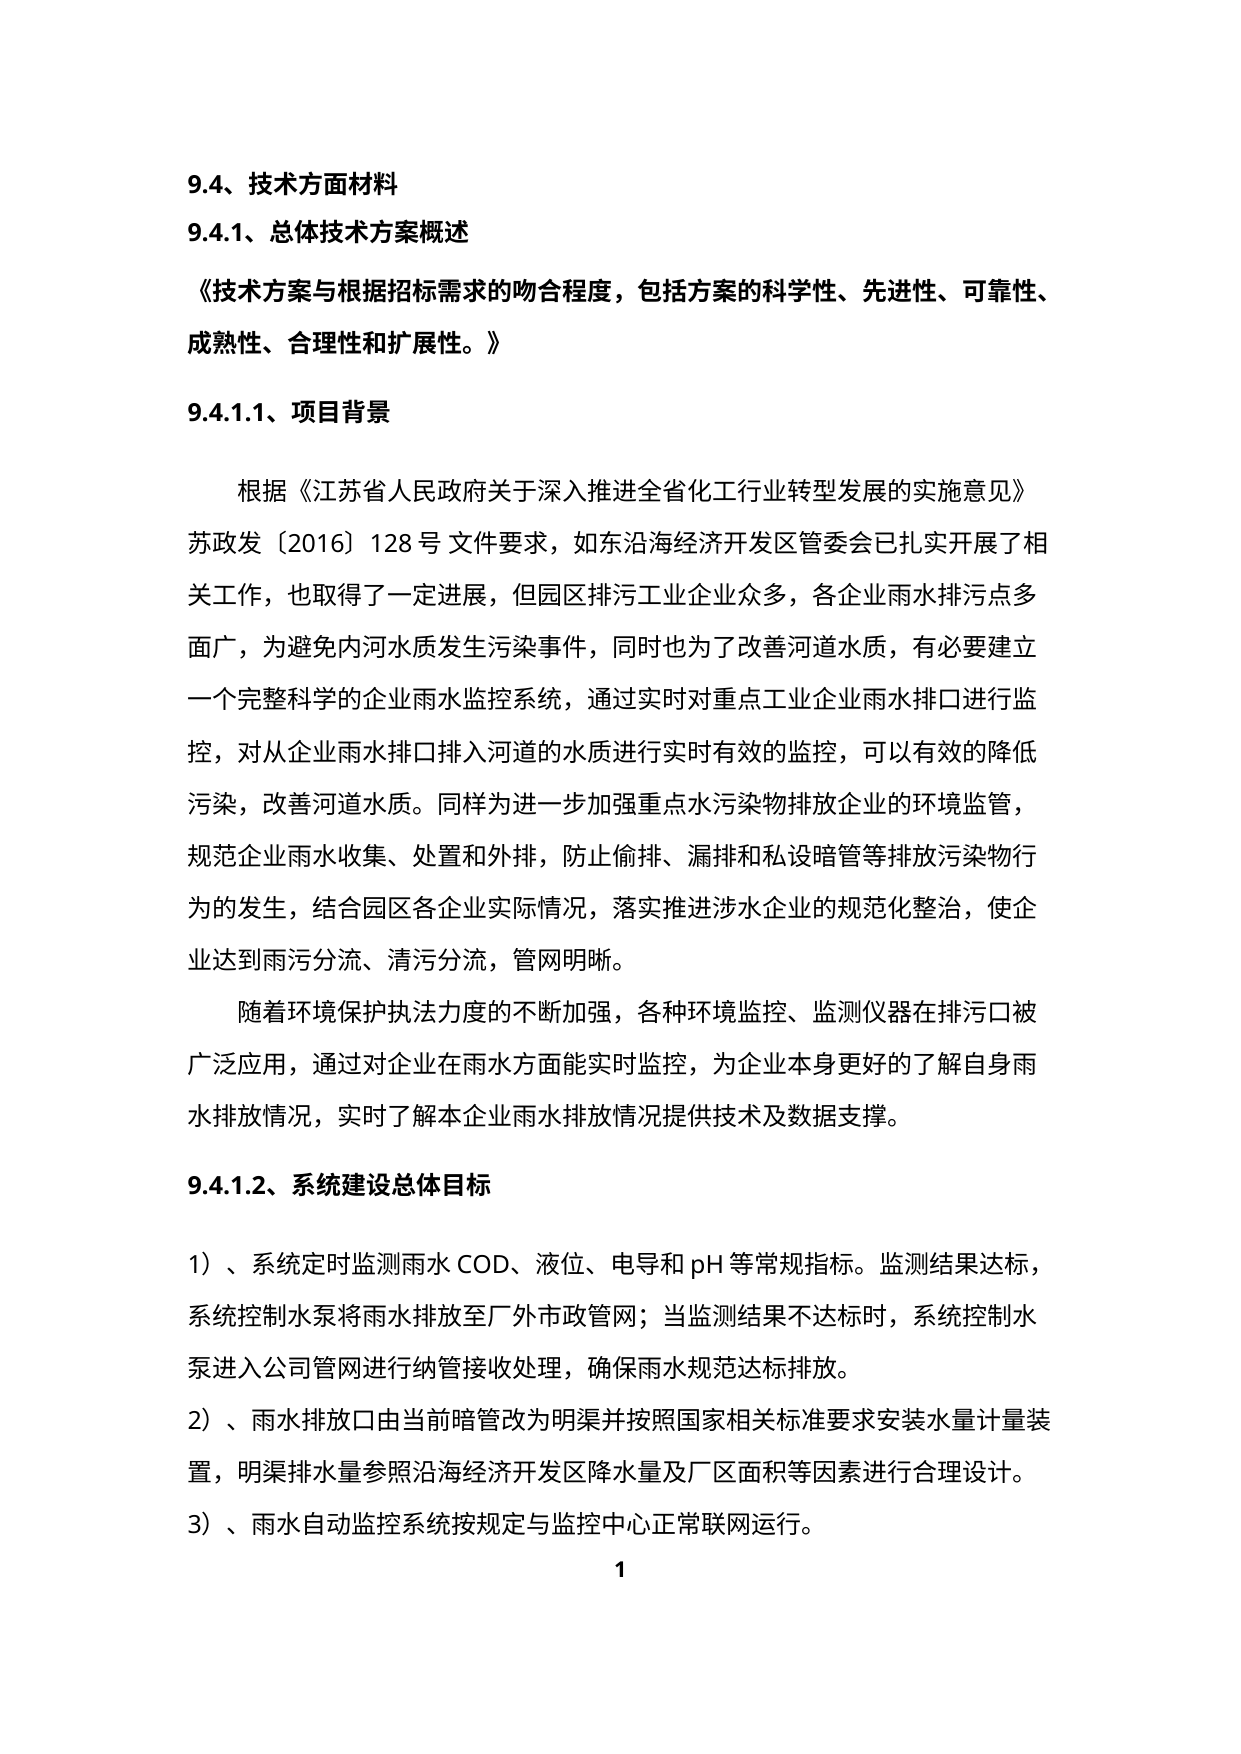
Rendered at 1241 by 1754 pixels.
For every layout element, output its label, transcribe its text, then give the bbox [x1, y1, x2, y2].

text 2）、雨水排放口由当前暗管改为明渠并按照国家相关标准要求安装水量计量装置，明渠排水量参照沿海经济开发区降水量及厂区面积等因素进行合理设计。 [187, 1388, 1053, 1492]
subtitle 9.4.1.2、系统建设总体目标 [187, 1165, 1053, 1201]
text 《技术方案与根据招标需求的吻合程度，包括方案的科学性、先进性、可靠性、成熟性、合理性和扩展性。》 [187, 259, 1053, 363]
subtitle 9.4.1、总体技术方案概述 [187, 212, 1053, 249]
text 根据《江苏省人民政府关于深入推进全省化工行业转型发展的实施意见》苏政发〔2016〕128号 文件要求，如东沿海经济开发区管委会已扎实开展了相关工作，也取得了一定进展，但园区排污工业企业众多，各企业雨水排污点多面广，为避免内河水质发生污染事件，同时也为了改善河道水质，有必要建立一个完整科学的企业雨水监控系统，通过实时对重点工业企业雨水排口进行监控，对从企业雨水排口排入河道的水质进行实时有效的监控，可以有效的降低污染，改善河道水质。同样为进一步加强重点水污染物排放企业的环境监管，规范企业雨水收集、处置和外排，防止偷排、漏排和私设暗管等排放污染物行为的发生，结合园区各企业实际情况，落实推进涉水企业的规范化整治，使企业达到雨污分流、清污分流，管网明晰。 [187, 459, 1053, 980]
text 3）、雨水自动监控系统按规定与监控中心正常联网运行。 [187, 1492, 1053, 1544]
text 1）、系统定时监测雨水COD、液位、电导和pH等常规指标。监测结果达标，系统控制水泵将雨水排放至厂外市政管网；当监测结果不达标时，系统控制水泵进入公司管网进行纳管接收处理，确保雨水规范达标排放。 [187, 1232, 1053, 1388]
subtitle 9.4、技术方面材料 [187, 160, 1053, 202]
text 随着环境保护执法力度的不断加强，各种环境监控、监测仪器在排污口被广泛应用，通过对企业在雨水方面能实时监控，为企业本身更好的了解自身雨水排放情况，实时了解本企业雨水排放情况提供技术及数据支撑。 [187, 980, 1053, 1136]
subtitle 9.4.1.1、项目背景 [187, 392, 1053, 429]
